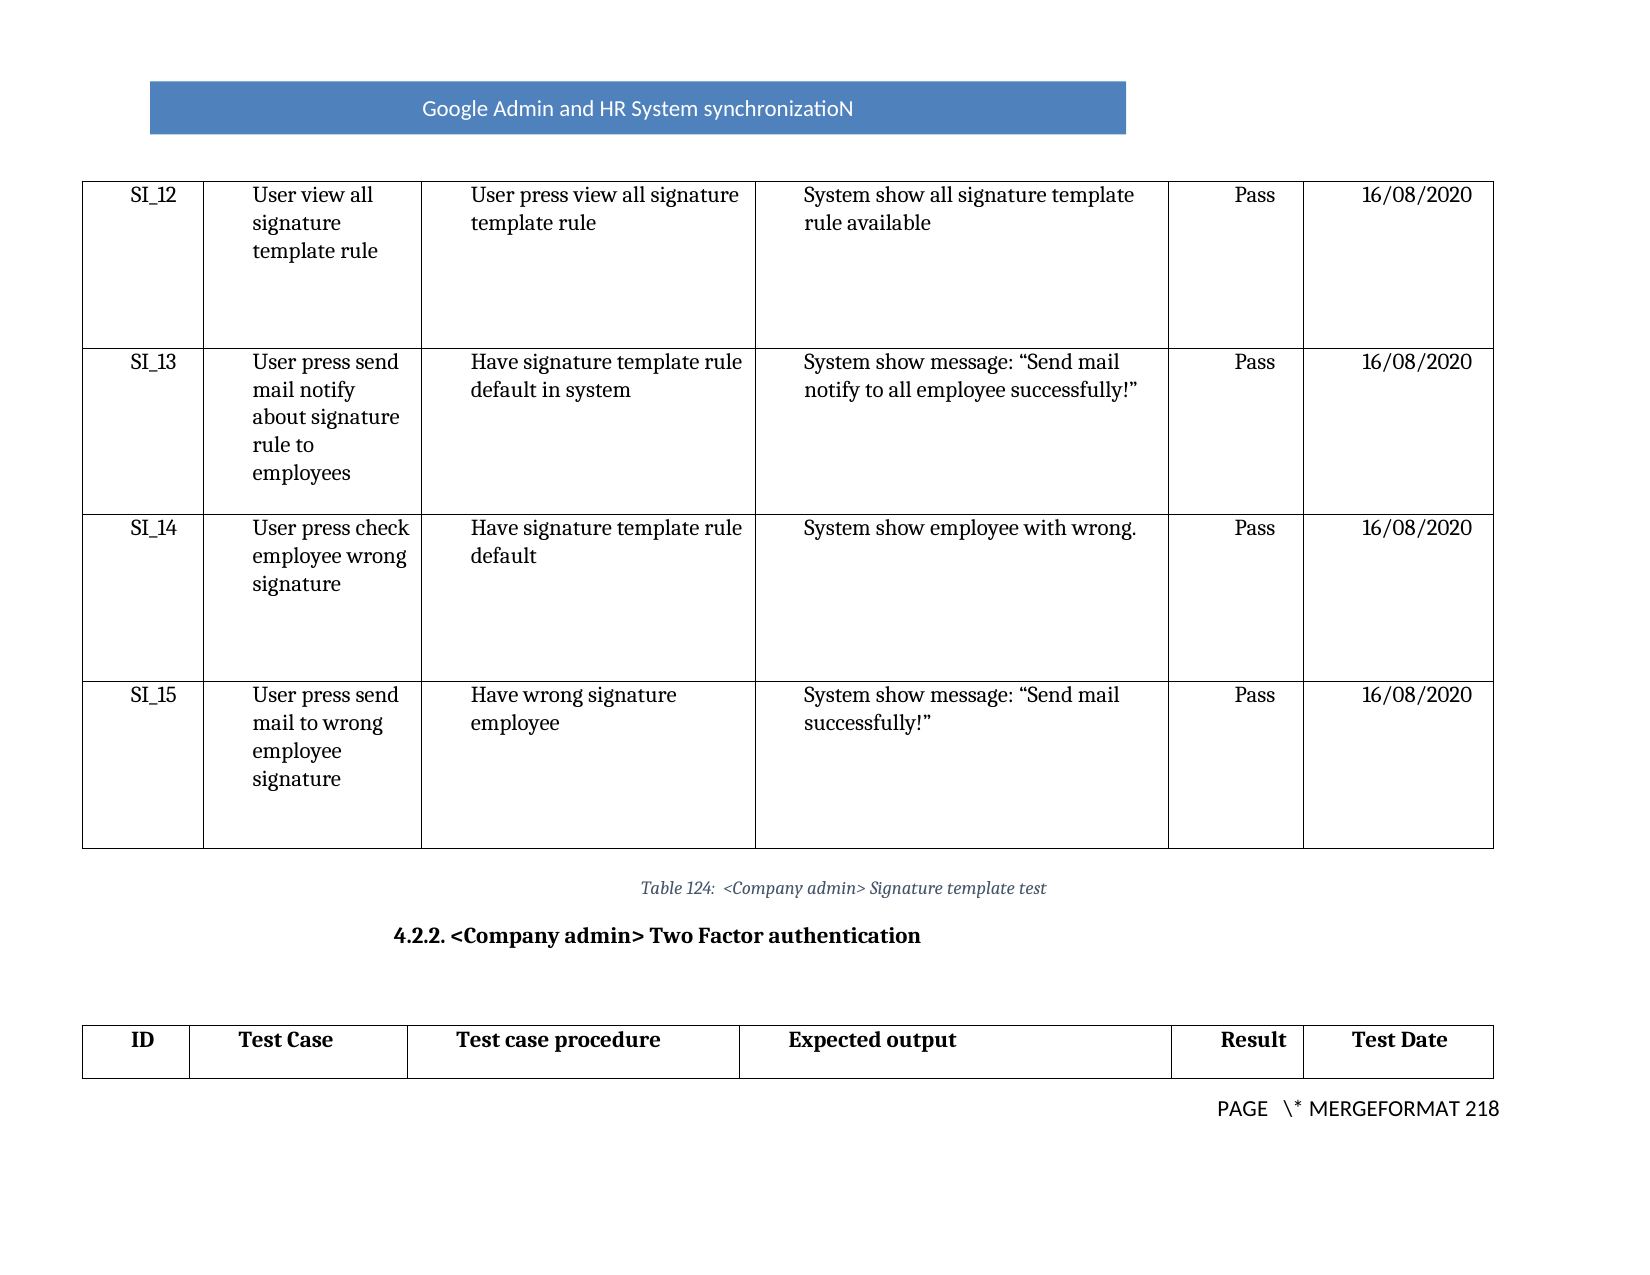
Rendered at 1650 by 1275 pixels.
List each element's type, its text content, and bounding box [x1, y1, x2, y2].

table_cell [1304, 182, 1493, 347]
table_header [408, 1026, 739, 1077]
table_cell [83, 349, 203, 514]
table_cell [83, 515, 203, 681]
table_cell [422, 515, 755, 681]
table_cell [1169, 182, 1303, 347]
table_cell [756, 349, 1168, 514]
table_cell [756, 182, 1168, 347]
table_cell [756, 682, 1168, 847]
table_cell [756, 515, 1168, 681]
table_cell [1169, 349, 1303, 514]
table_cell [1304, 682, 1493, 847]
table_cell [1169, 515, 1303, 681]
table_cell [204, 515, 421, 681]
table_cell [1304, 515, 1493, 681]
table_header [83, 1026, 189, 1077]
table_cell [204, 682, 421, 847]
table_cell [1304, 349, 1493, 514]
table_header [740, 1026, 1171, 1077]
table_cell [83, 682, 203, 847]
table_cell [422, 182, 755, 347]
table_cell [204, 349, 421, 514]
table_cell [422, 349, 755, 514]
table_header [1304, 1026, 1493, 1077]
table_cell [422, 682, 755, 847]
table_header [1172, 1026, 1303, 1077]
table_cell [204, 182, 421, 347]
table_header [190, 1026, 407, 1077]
text Table 124: <Company admin> Signature template test [187, 878, 1500, 899]
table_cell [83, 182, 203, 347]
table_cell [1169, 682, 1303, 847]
subtitle <Company admin> Two Factor authentication [394, 923, 1500, 949]
